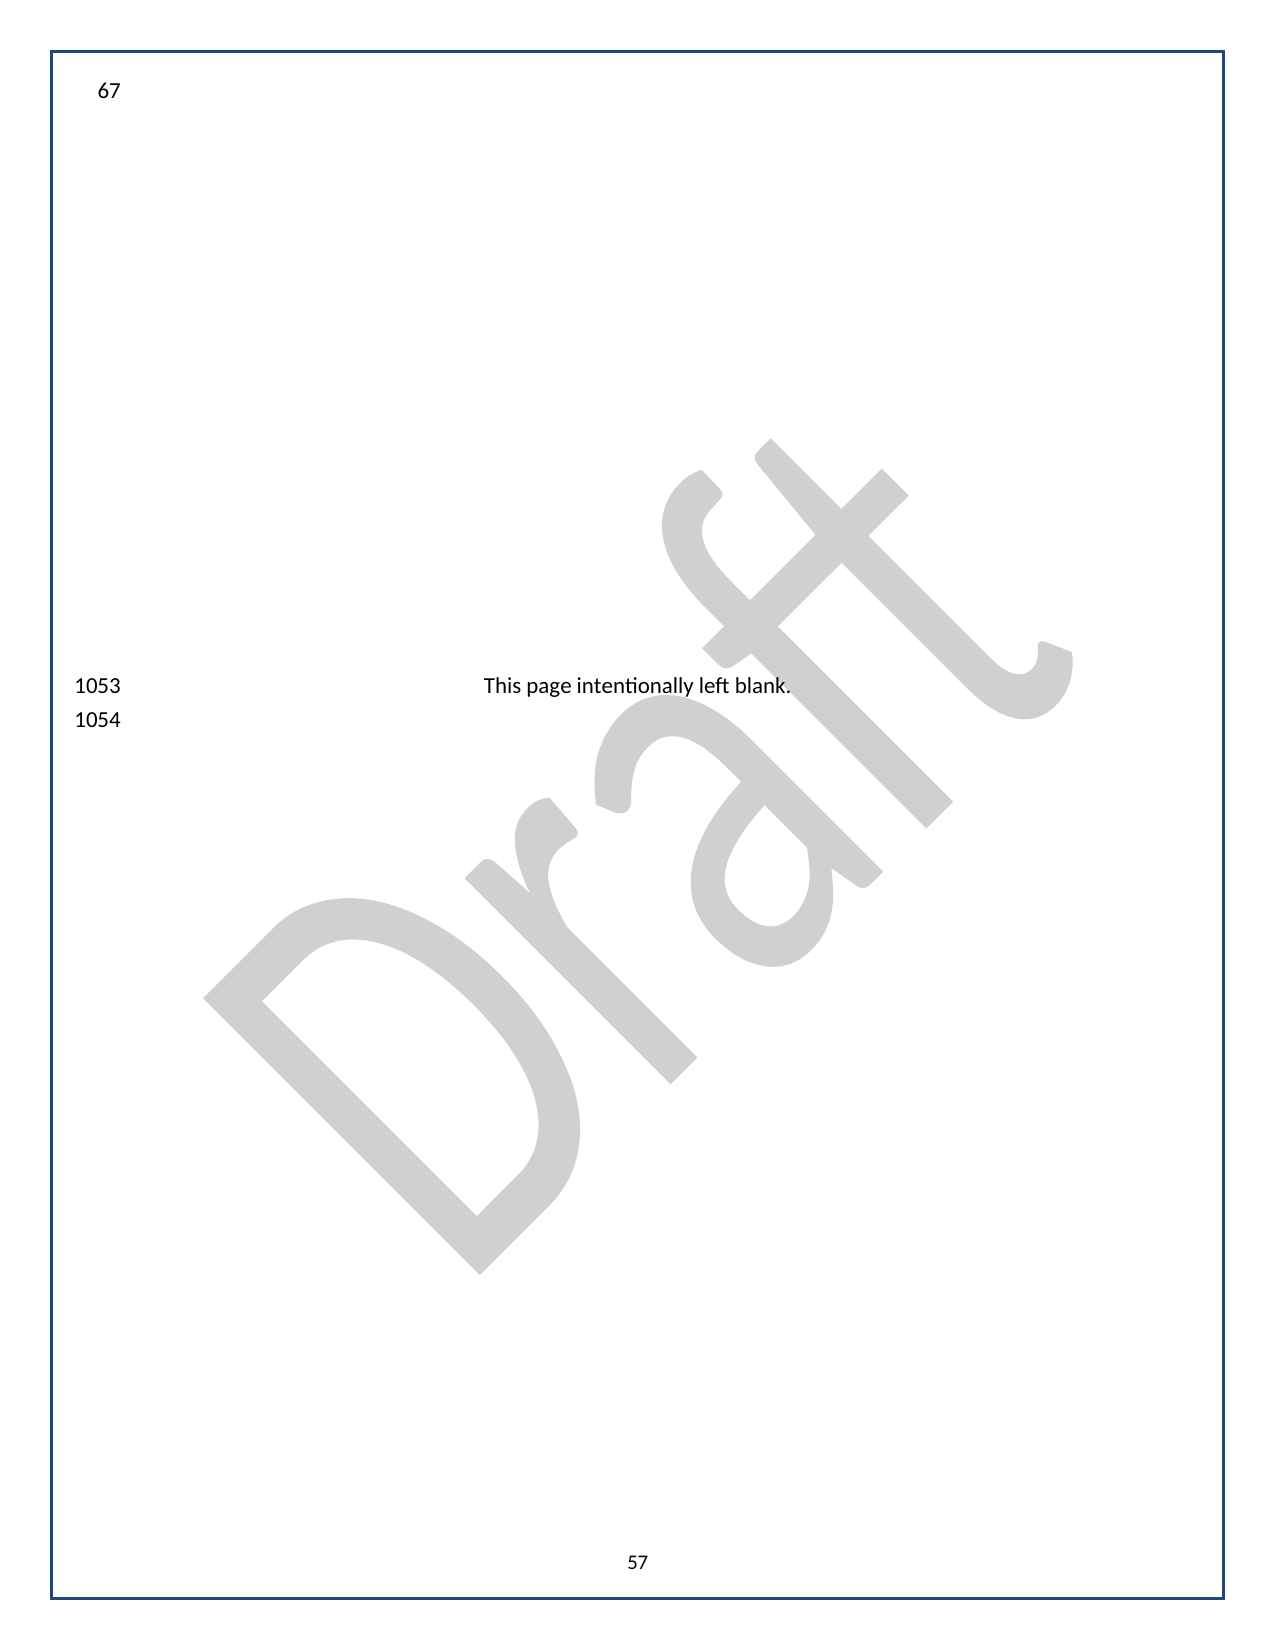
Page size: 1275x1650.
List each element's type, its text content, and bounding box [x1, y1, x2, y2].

text This page intentionally left blank. [150, 671, 1125, 699]
